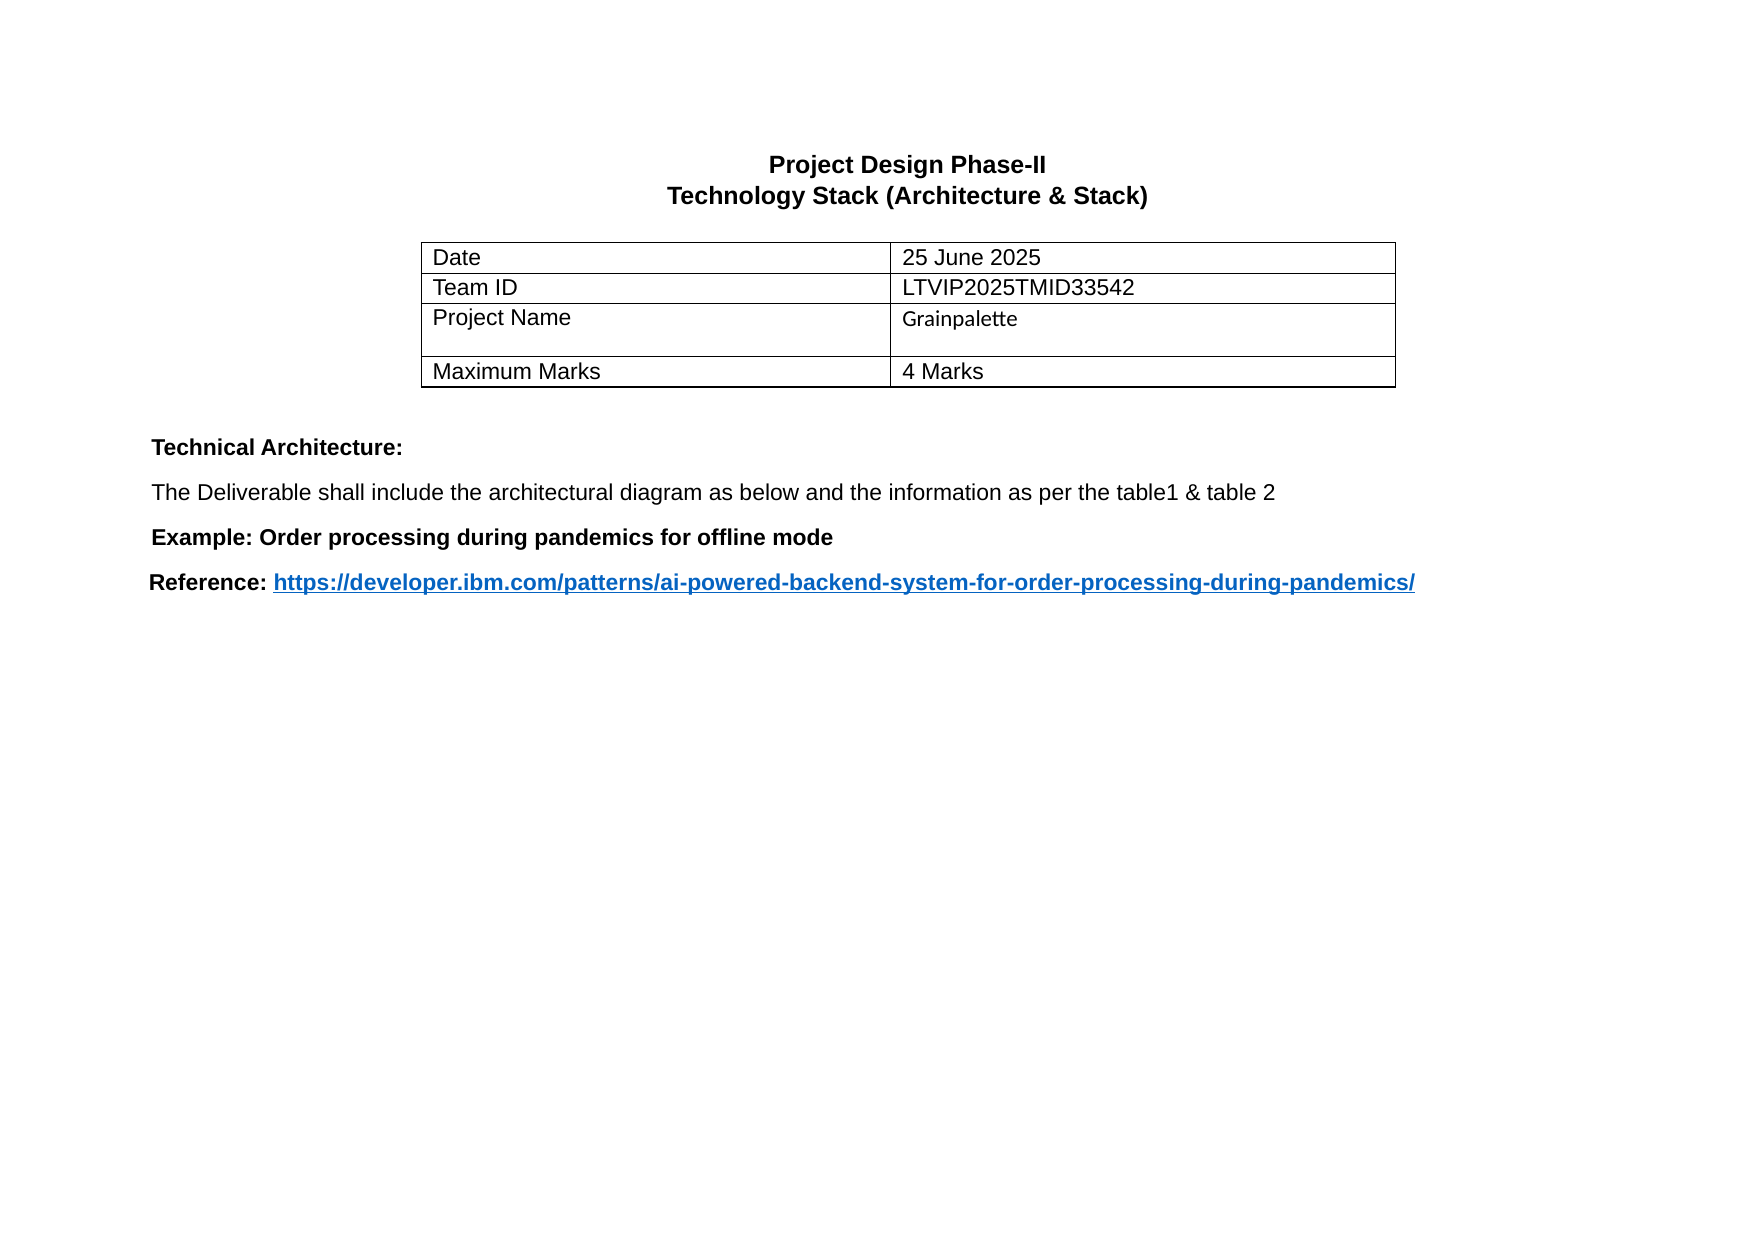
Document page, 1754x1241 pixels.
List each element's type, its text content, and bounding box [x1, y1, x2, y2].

text Reference: https://developer.ibm.com/patterns/ai-powered-backend-system-for-order-processing-during-pandemics/ [148, 569, 1418, 596]
table_cell Team ID [422, 274, 890, 303]
text Example: Order processing during pandemics for offline mode [151, 524, 1418, 550]
table_cell Project Name [422, 304, 890, 356]
table_cell LTVIP2025TMID33542 [891, 274, 1395, 303]
text Project Design Phase-II [413, 150, 1403, 179]
table_cell Grainpalette [891, 304, 1395, 356]
table_cell Maximum Marks [422, 357, 890, 386]
text The Deliverable shall include the architectural diagram as below and the information as per the table1 & table 2 [151, 479, 1418, 506]
text Technology Stack (Architecture & Stack) [413, 181, 1402, 210]
table_header Date [422, 243, 890, 272]
table_cell 4 Marks [891, 357, 1395, 386]
table_header 25 June 2025 [891, 243, 1395, 272]
text Technical Architecture: [151, 434, 1418, 460]
